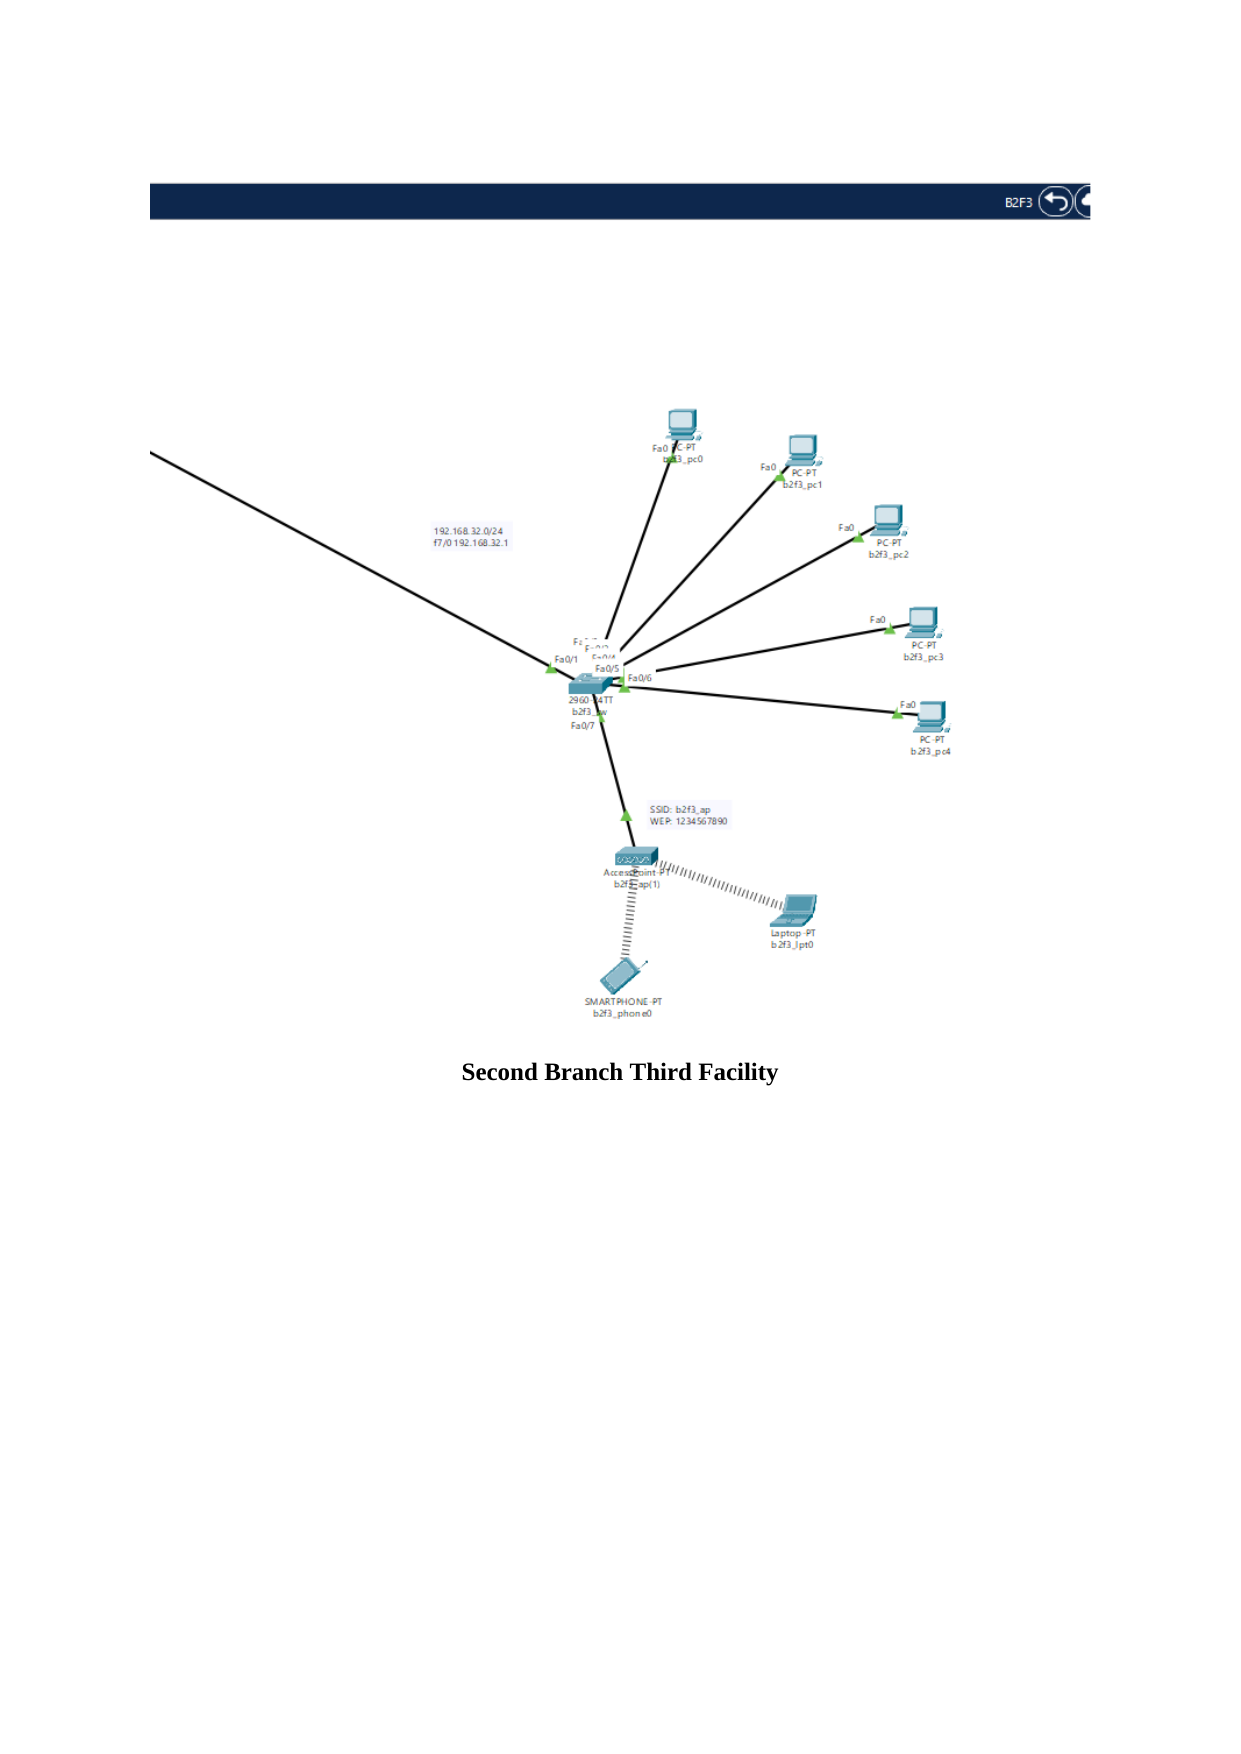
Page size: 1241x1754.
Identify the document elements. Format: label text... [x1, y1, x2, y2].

picture [150, 150, 1091, 1054]
text Second Branch Third Facility [150, 1057, 1090, 1086]
